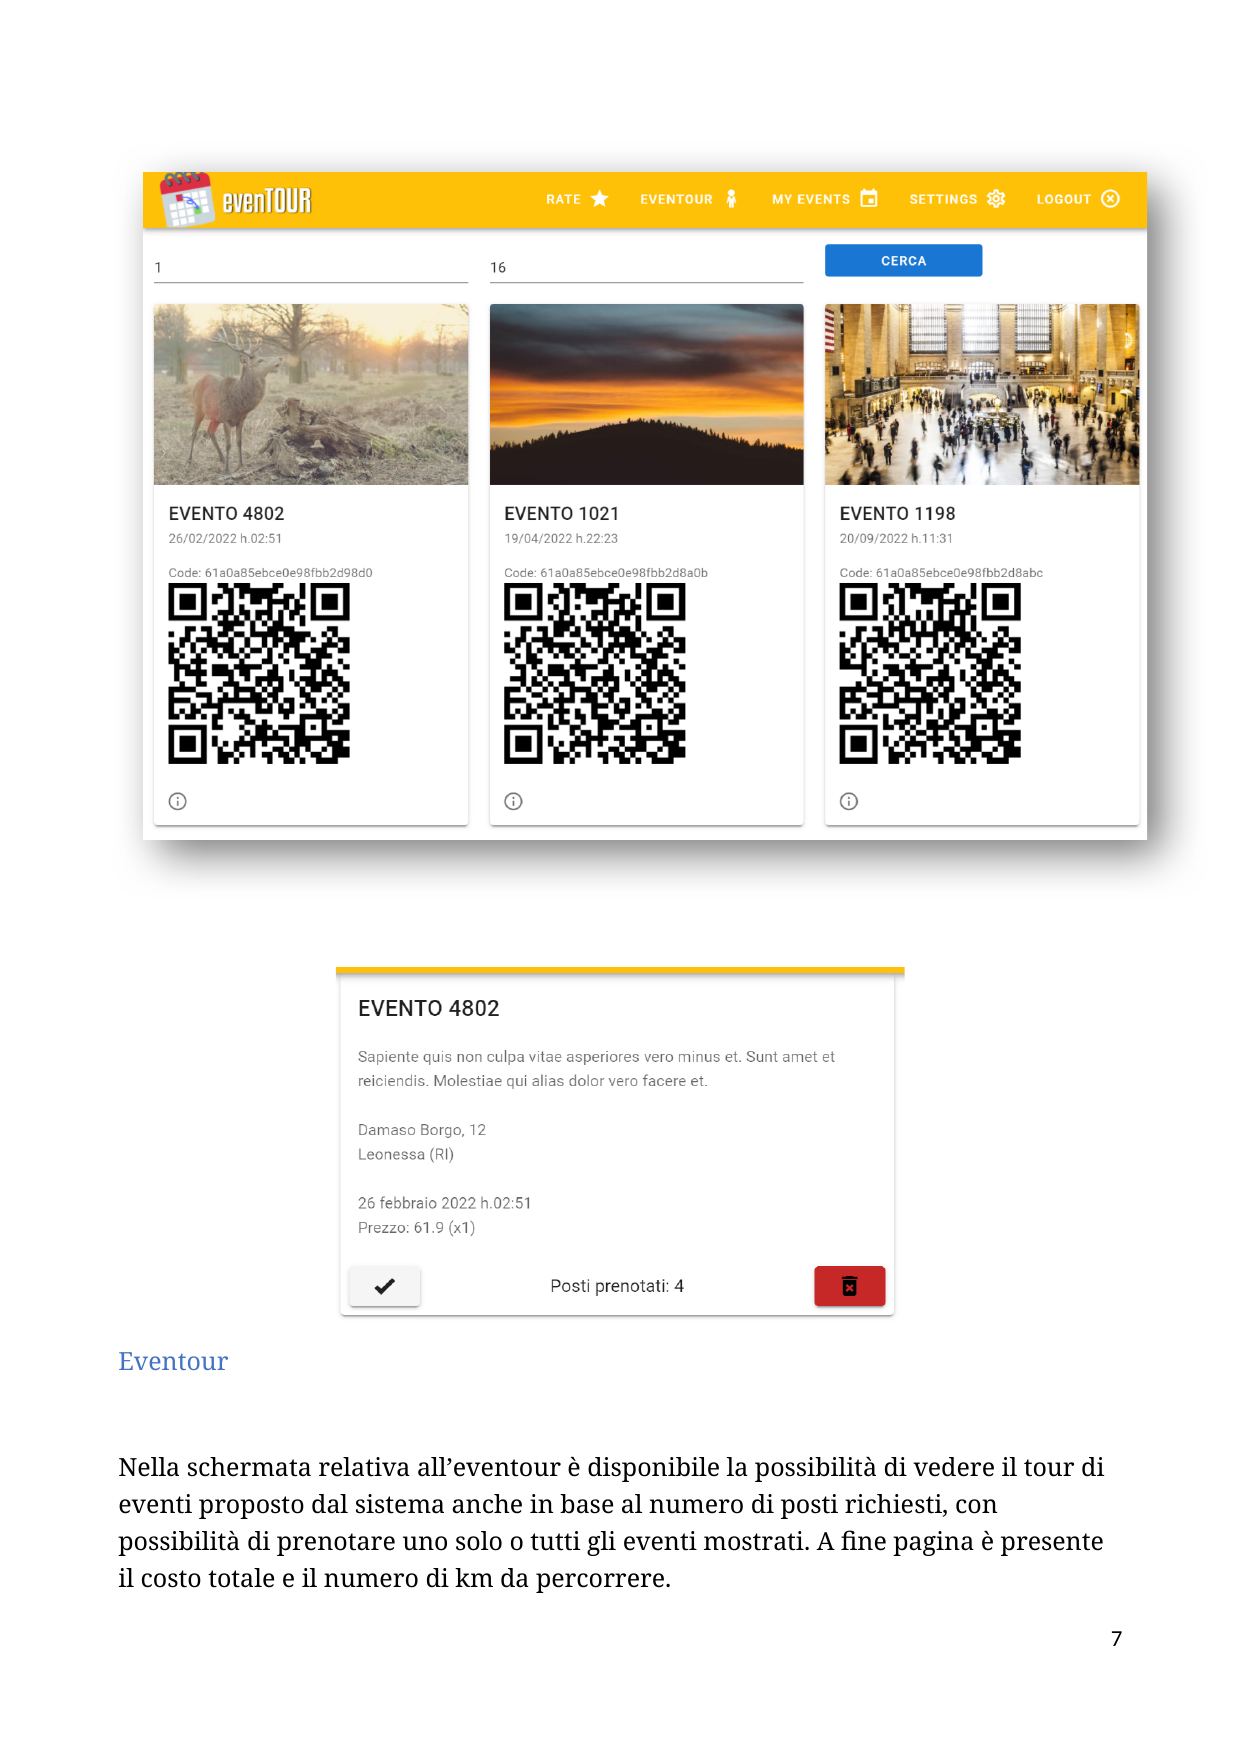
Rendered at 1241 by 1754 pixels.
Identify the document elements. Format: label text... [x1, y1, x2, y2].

text Nella schermata relativa all’eventour è disponibile la possibilità di vedere il tour di eventi proposto dal sistema anche in base al numero di posti richiesti, con possibilità di prenotare uno solo o tutti gli eventi mostrati. A fine pagina è presente il costo totale e il numero di km da percorrere. [118, 1450, 1122, 1594]
picture [143, 172, 1148, 840]
picture [335, 967, 905, 1325]
text Eventour [118, 1343, 1122, 1377]
